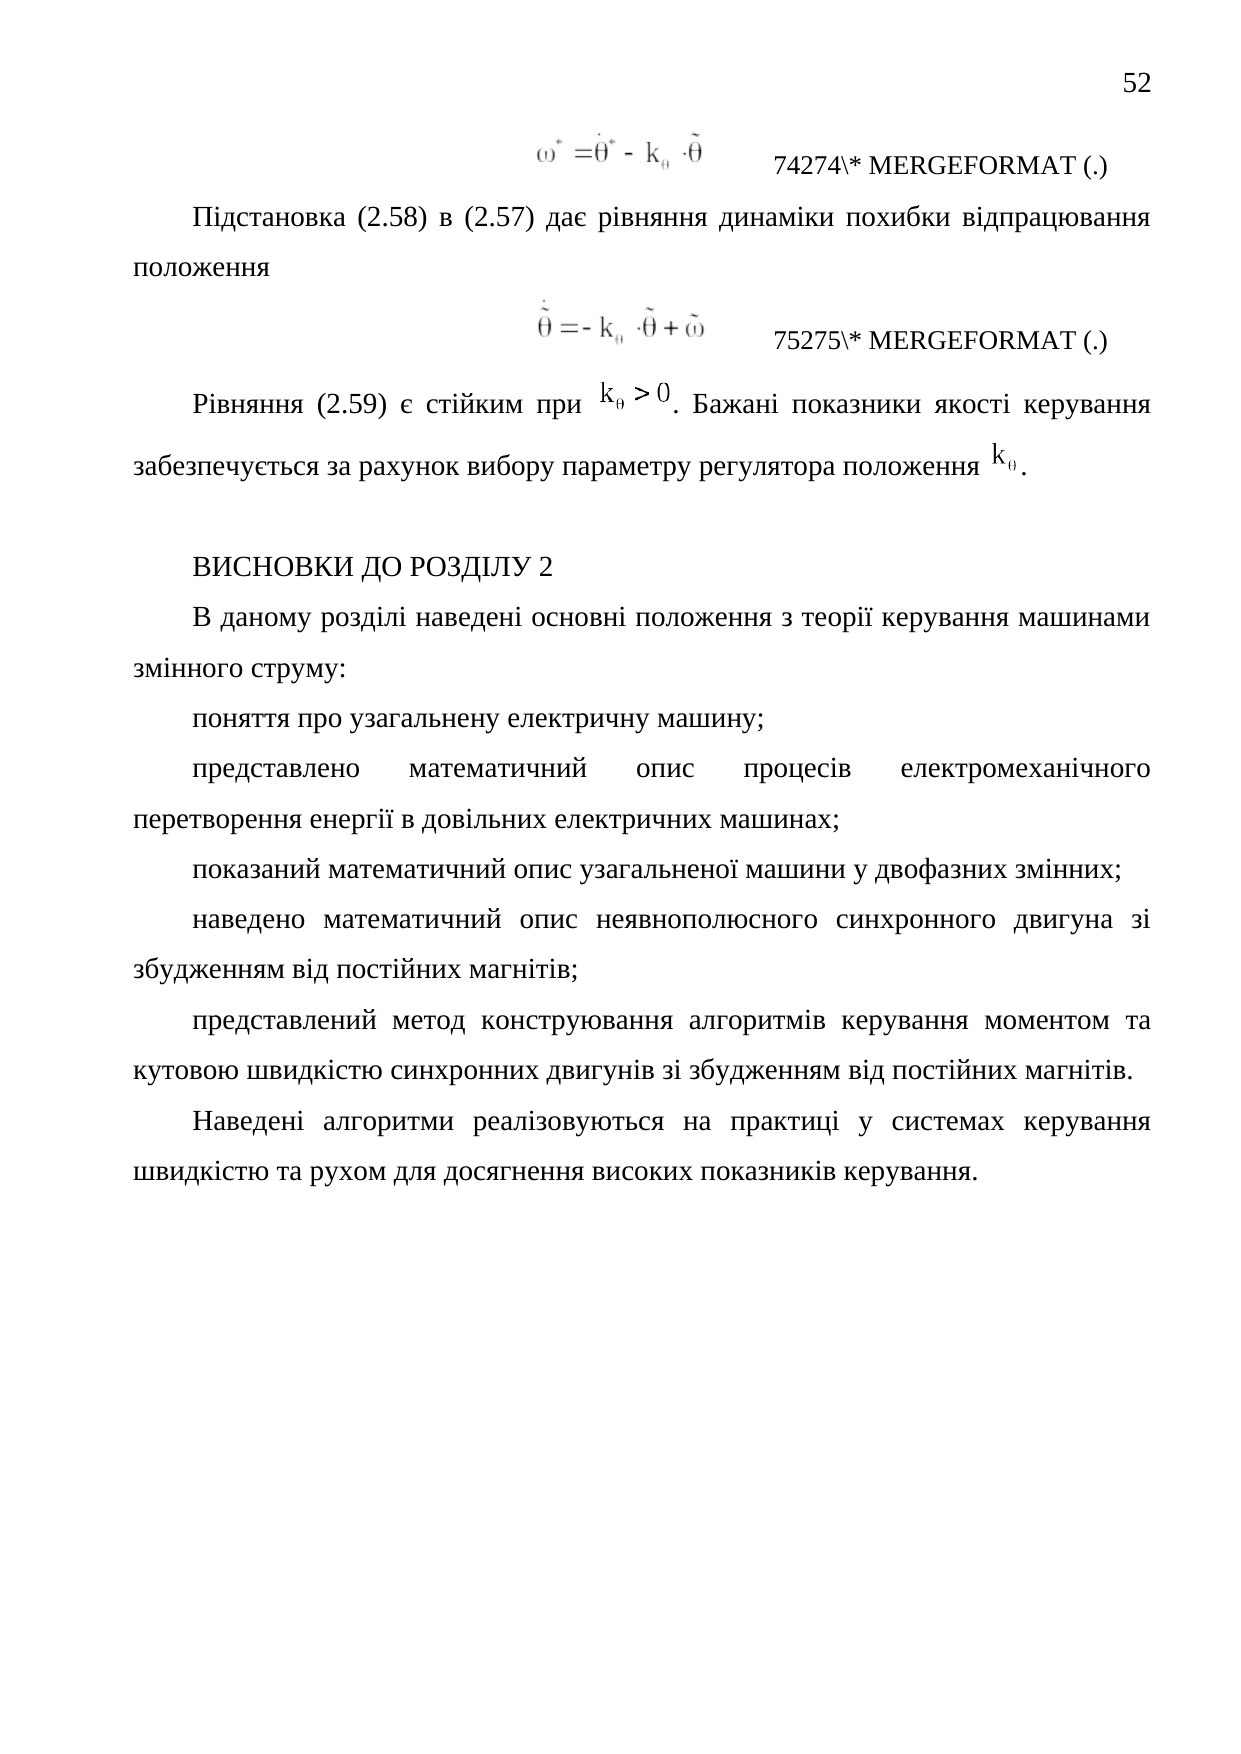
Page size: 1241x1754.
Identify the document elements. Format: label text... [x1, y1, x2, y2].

text показаний математичний опис узагальненої машини у двофазних змінних; [133, 851, 1152, 884]
text Підстановка (2.58) в (2.57) дає рівняння динаміки похибки відпрацювання положення [133, 199, 1152, 283]
text ВИСНОВКИ ДО РОЗДІЛУ 2 [133, 549, 1152, 583]
text представлений метод конструювання алгоритмів керування моментом та кутовою швидкістю синхронних двигунів зі збудженням від постійних магнітів. [133, 1002, 1152, 1086]
text поняття про узагальнену електричну машину; [133, 700, 1152, 734]
text наведено математичний опис неявнополюсного синхронного двигуна зі збудженням від постійних магнітів; [133, 901, 1152, 985]
text Наведені алгоритми реалізовуються на практиці у системах керування швидкістю та рухом для досягнення високих показників керування. [133, 1103, 1152, 1186]
text В даному розділі наведені основні положення з теорії керування машинами змінного струму: [133, 599, 1152, 683]
text представлено математичний опис процесів електромеханічного перетворення енергії в довільних електричних машинах; [133, 750, 1152, 834]
text Рівняння (2.59) є стійким при . Бажані показники якості керування забезпечується за рахунок вибору параметру регулятора положення . [133, 375, 1152, 482]
